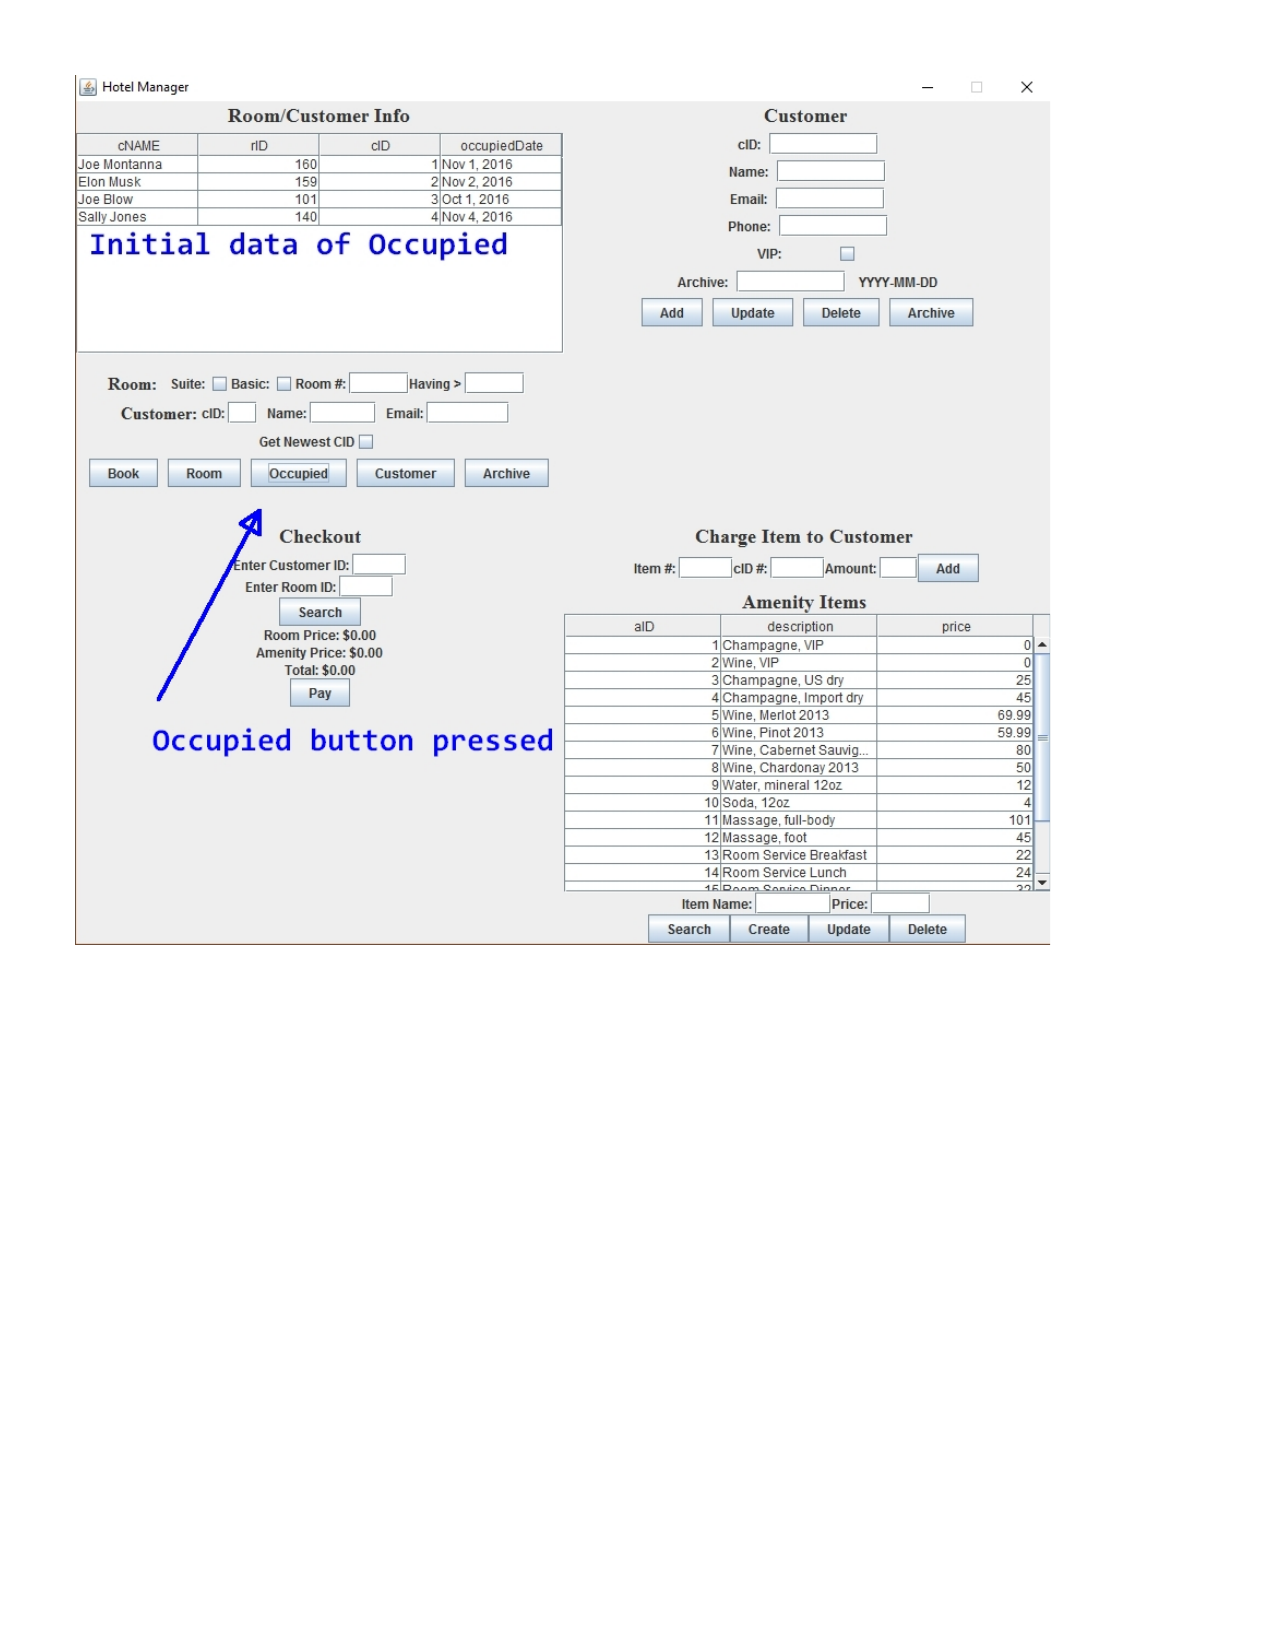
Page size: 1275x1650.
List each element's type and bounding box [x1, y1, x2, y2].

picture [75, 75, 1050, 945]
